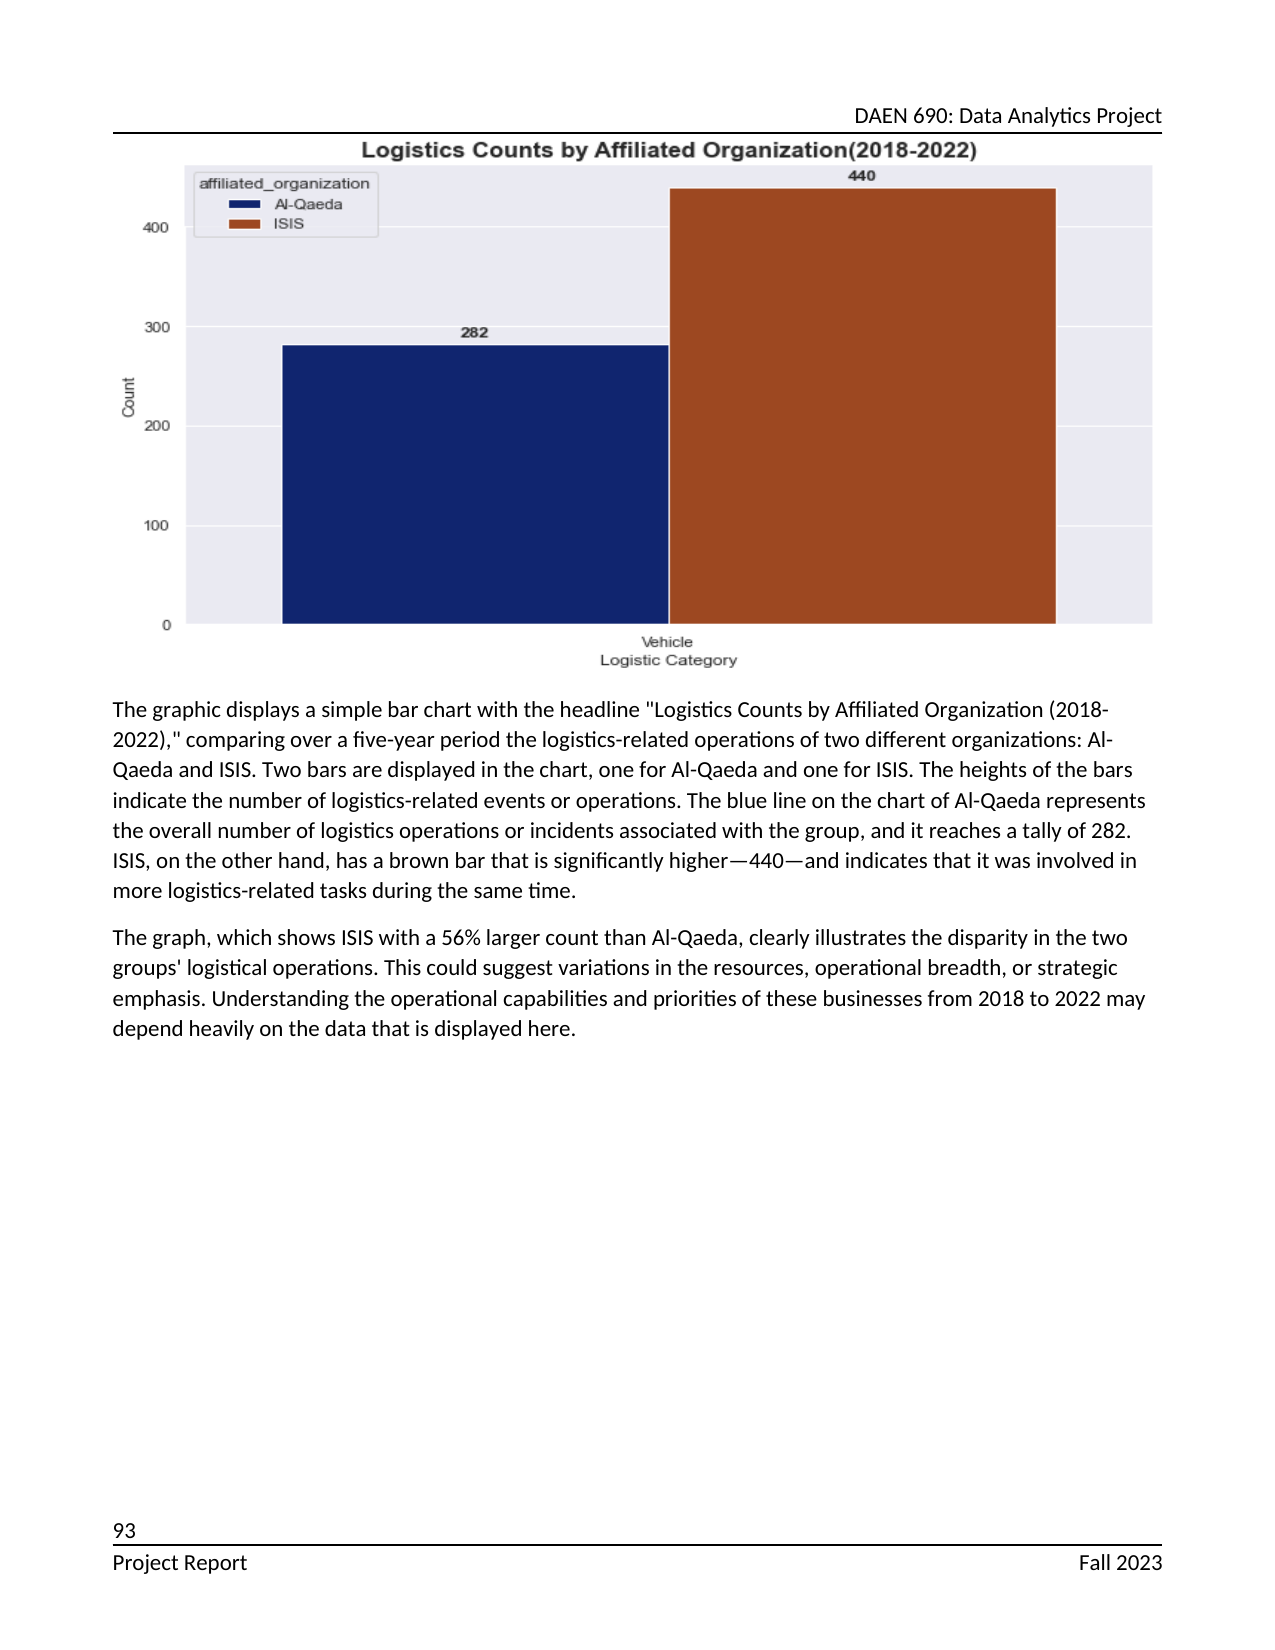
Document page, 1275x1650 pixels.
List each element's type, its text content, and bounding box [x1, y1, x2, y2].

text The graphic displays a simple bar chart with the headline "Logistics Counts by Affiliated Organization (2018-2022)," comparing over a five-year period the logistics-related operations of two different organizations: Al-Qaeda and ISIS. Two bars are displayed in the chart, one for Al-Qaeda and one for ISIS. The heights of the bars indicate the number of logistics-related events or operations. The blue line on the chart of Al-Qaeda represents the overall number of logistics operations or incidents associated with the group, and it reaches a tally of 282. ISIS, on the other hand, has a brown bar that is significantly higher—440—and indicates that it was involved in more logistics-related tasks during the same time. [112, 695, 1162, 904]
picture [112, 133, 1163, 677]
text The graph, which shows ISIS with a 56% larger count than Al-Qaeda, clearly illustrates the disparity in the two groups' logistical operations. This could suggest variations in the resources, operational breadth, or strategic emphasis. Understanding the operational capabilities and priorities of these businesses from 2018 to 2022 may depend heavily on the data that is displayed here. [112, 923, 1162, 1042]
